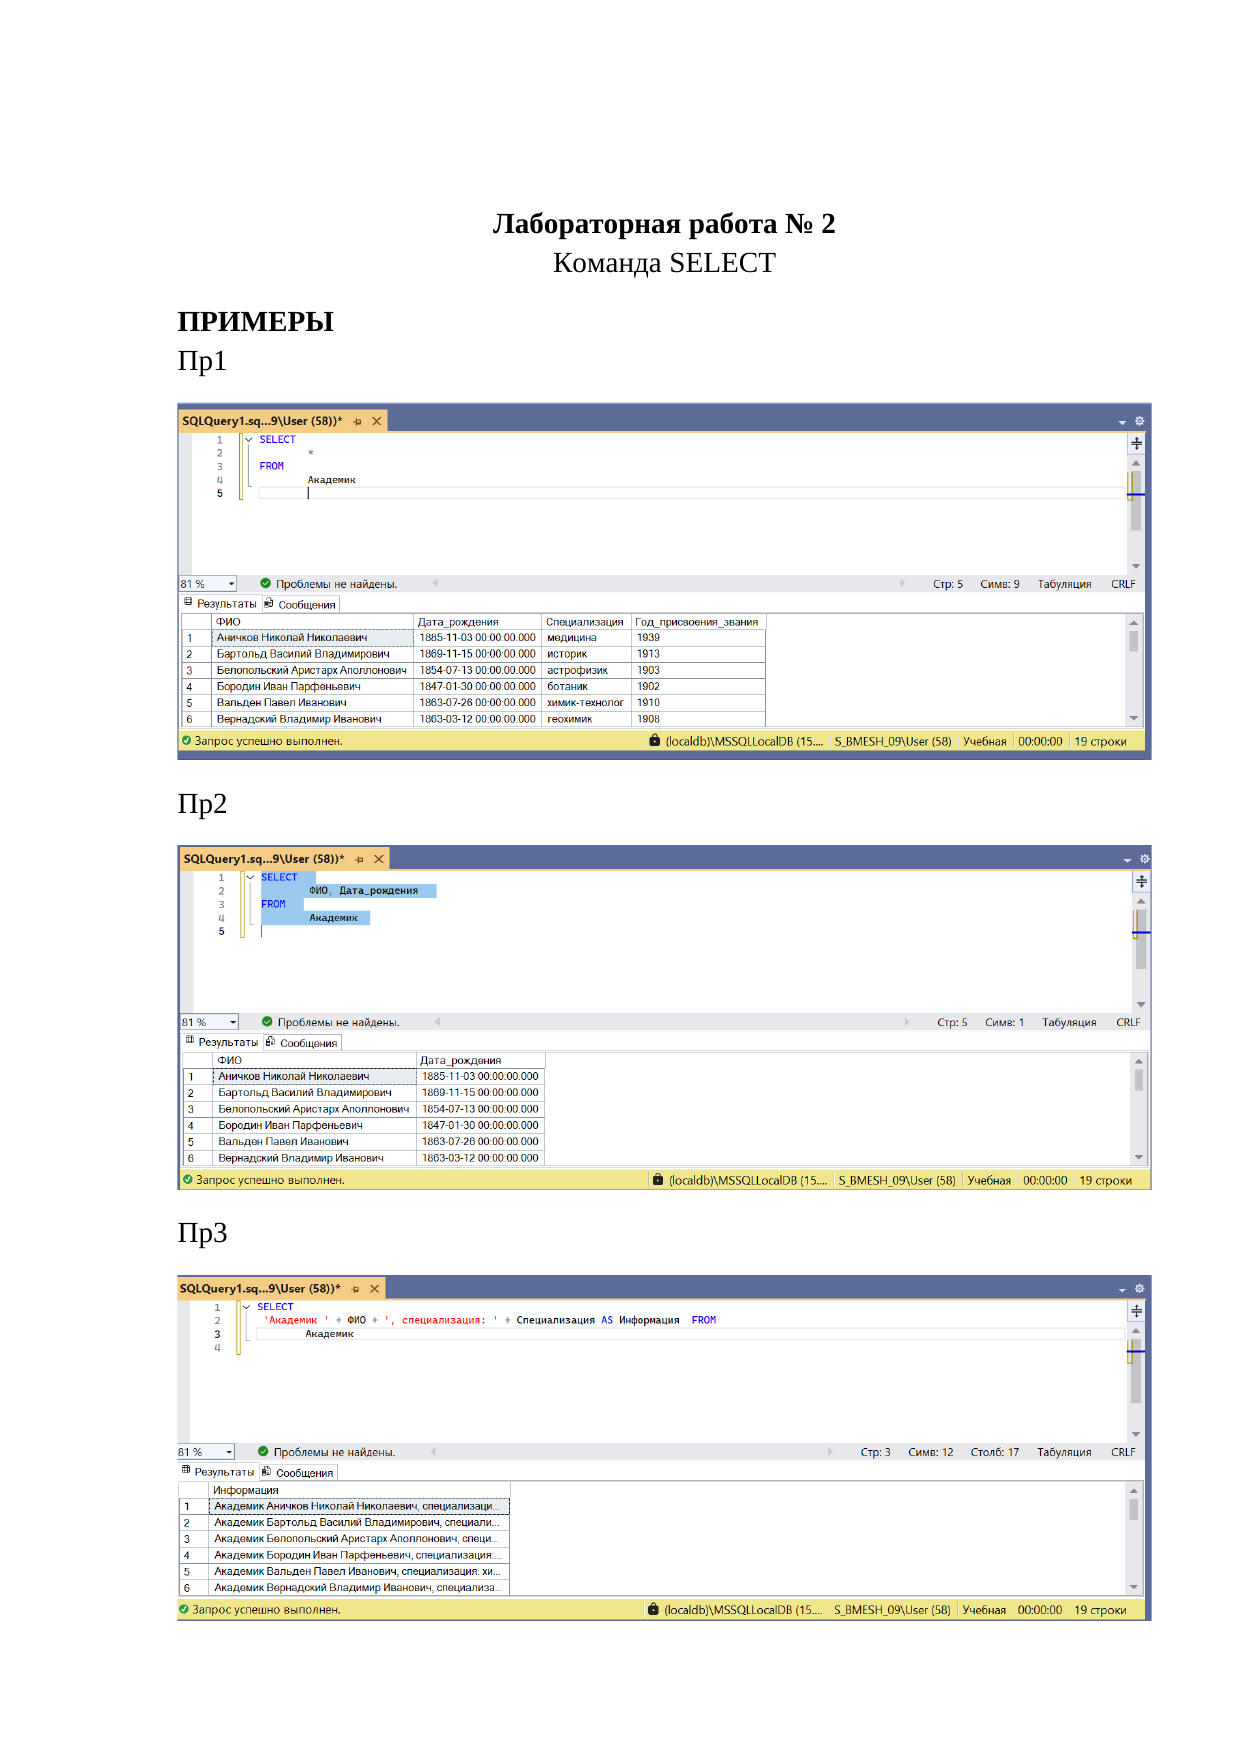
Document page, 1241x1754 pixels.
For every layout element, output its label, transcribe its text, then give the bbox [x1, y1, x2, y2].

subtitle ПРИМЕРЫ [177, 304, 1152, 338]
text Пр1 [177, 343, 1152, 377]
subtitle Лабораторная работа № 2 [177, 207, 1152, 240]
picture [177, 845, 1152, 1190]
text Пр2 [177, 786, 1152, 819]
picture [177, 402, 1152, 760]
picture [177, 1275, 1152, 1621]
text Пр3 [177, 1216, 1152, 1249]
text Команда SELECT [177, 245, 1152, 279]
